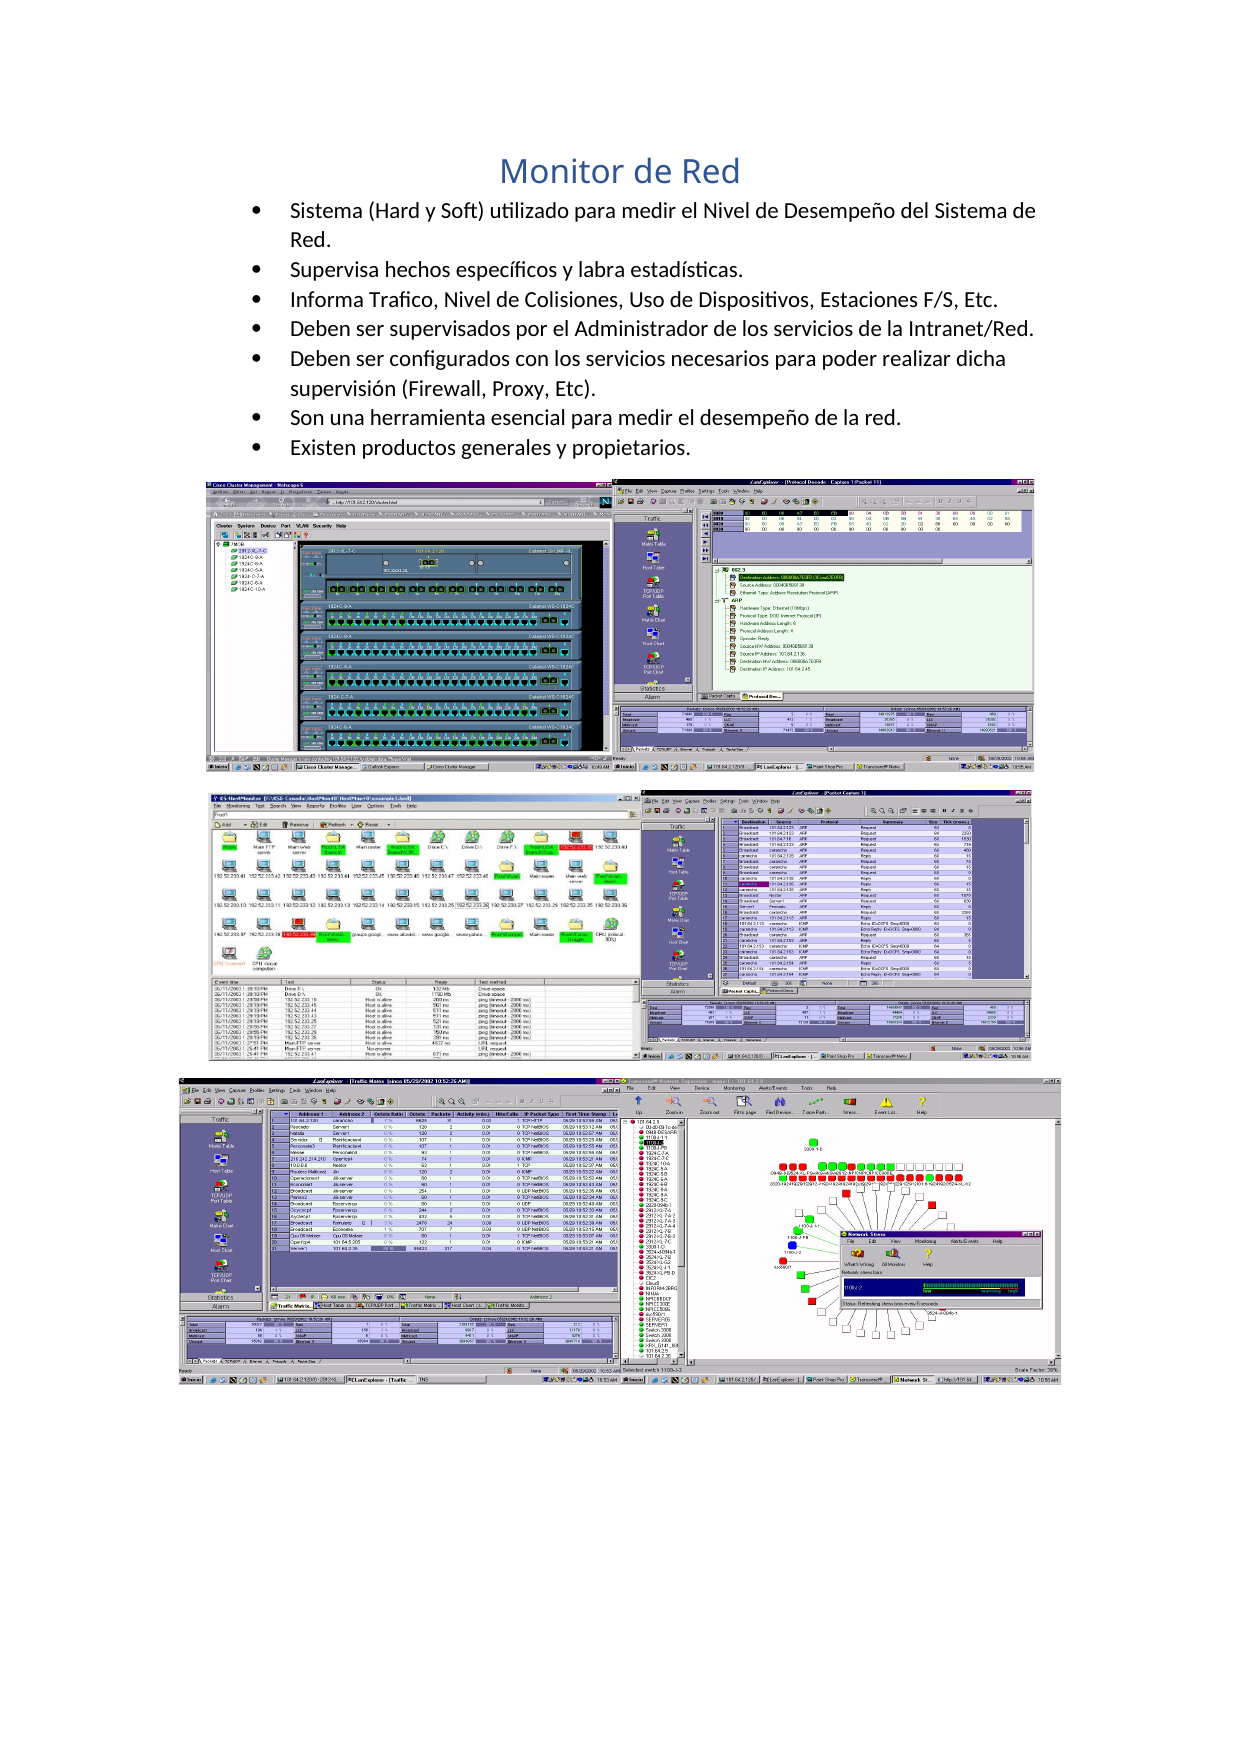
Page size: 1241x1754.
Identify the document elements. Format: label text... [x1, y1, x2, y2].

picture [206, 479, 1035, 772]
picture [178, 1078, 1062, 1385]
subtitle Monitor de Red [177, 148, 1063, 193]
list Deben ser configurados con los servicios necesarios para poder realizar dicha supervisión (Firewall, Proxy, Etc). [252, 344, 1063, 402]
list Existen productos generales y propietarios. [252, 433, 1063, 461]
picture [208, 790, 1032, 1061]
list Son una herramienta esencial para medir el desempeño de la red. [252, 403, 1063, 432]
list Deben ser supervisados por el Administrador de los servicios de la Intranet/Red. [252, 314, 1063, 342]
list Sistema (Hard y Soft) utilizado para medir el Nivel de Desempeño del Sistema de Red. [252, 196, 1063, 253]
list Supervisa hechos específicos y labra estadísticas. [252, 255, 1063, 283]
list Informa Trafico, Nivel de Colisiones, Uso de Dispositivos, Estaciones F/S, Etc. [252, 285, 1063, 313]
